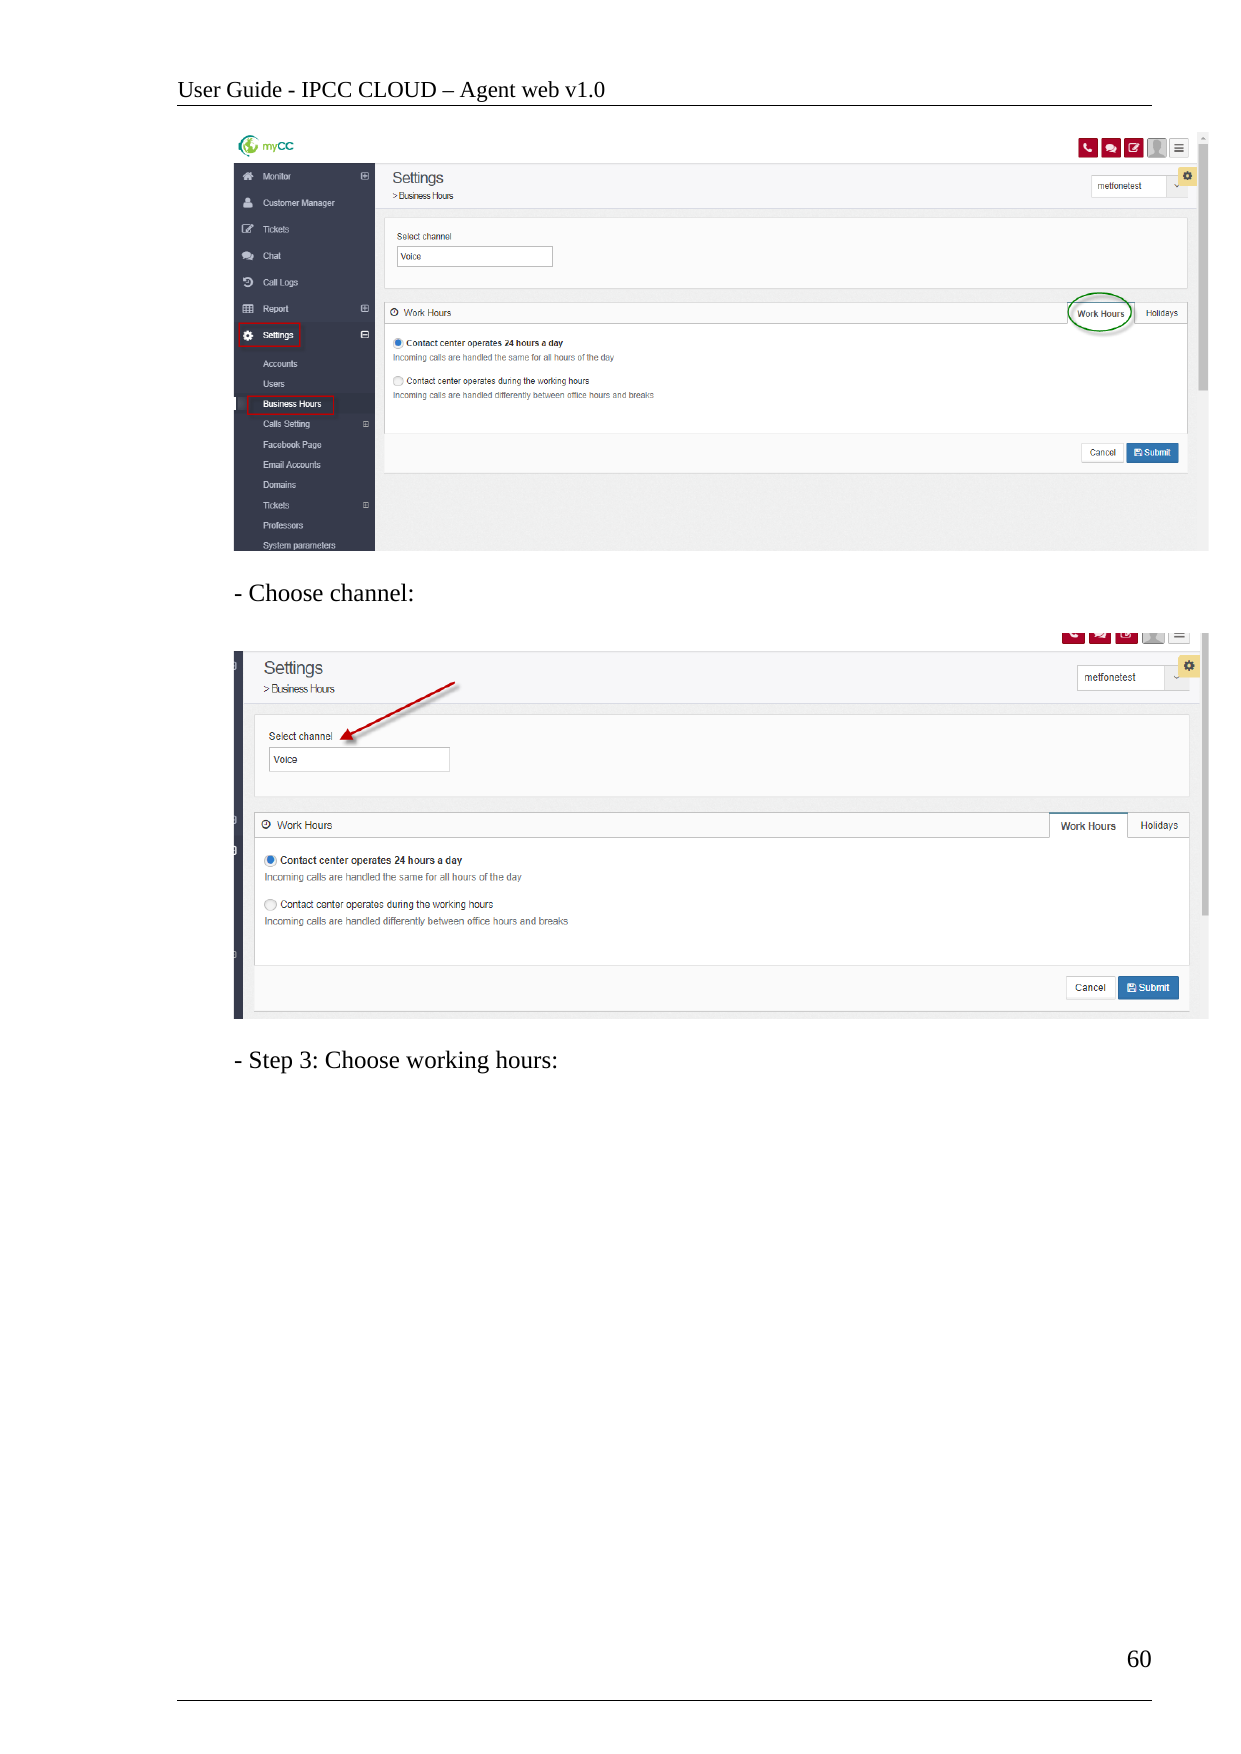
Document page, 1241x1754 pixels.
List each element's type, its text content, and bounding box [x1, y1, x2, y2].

picture [233, 633, 1209, 1019]
picture [233, 132, 1209, 551]
text - Step 3: Choose working hours: [234, 1046, 1152, 1074]
text - Choose channel: [234, 578, 1152, 607]
